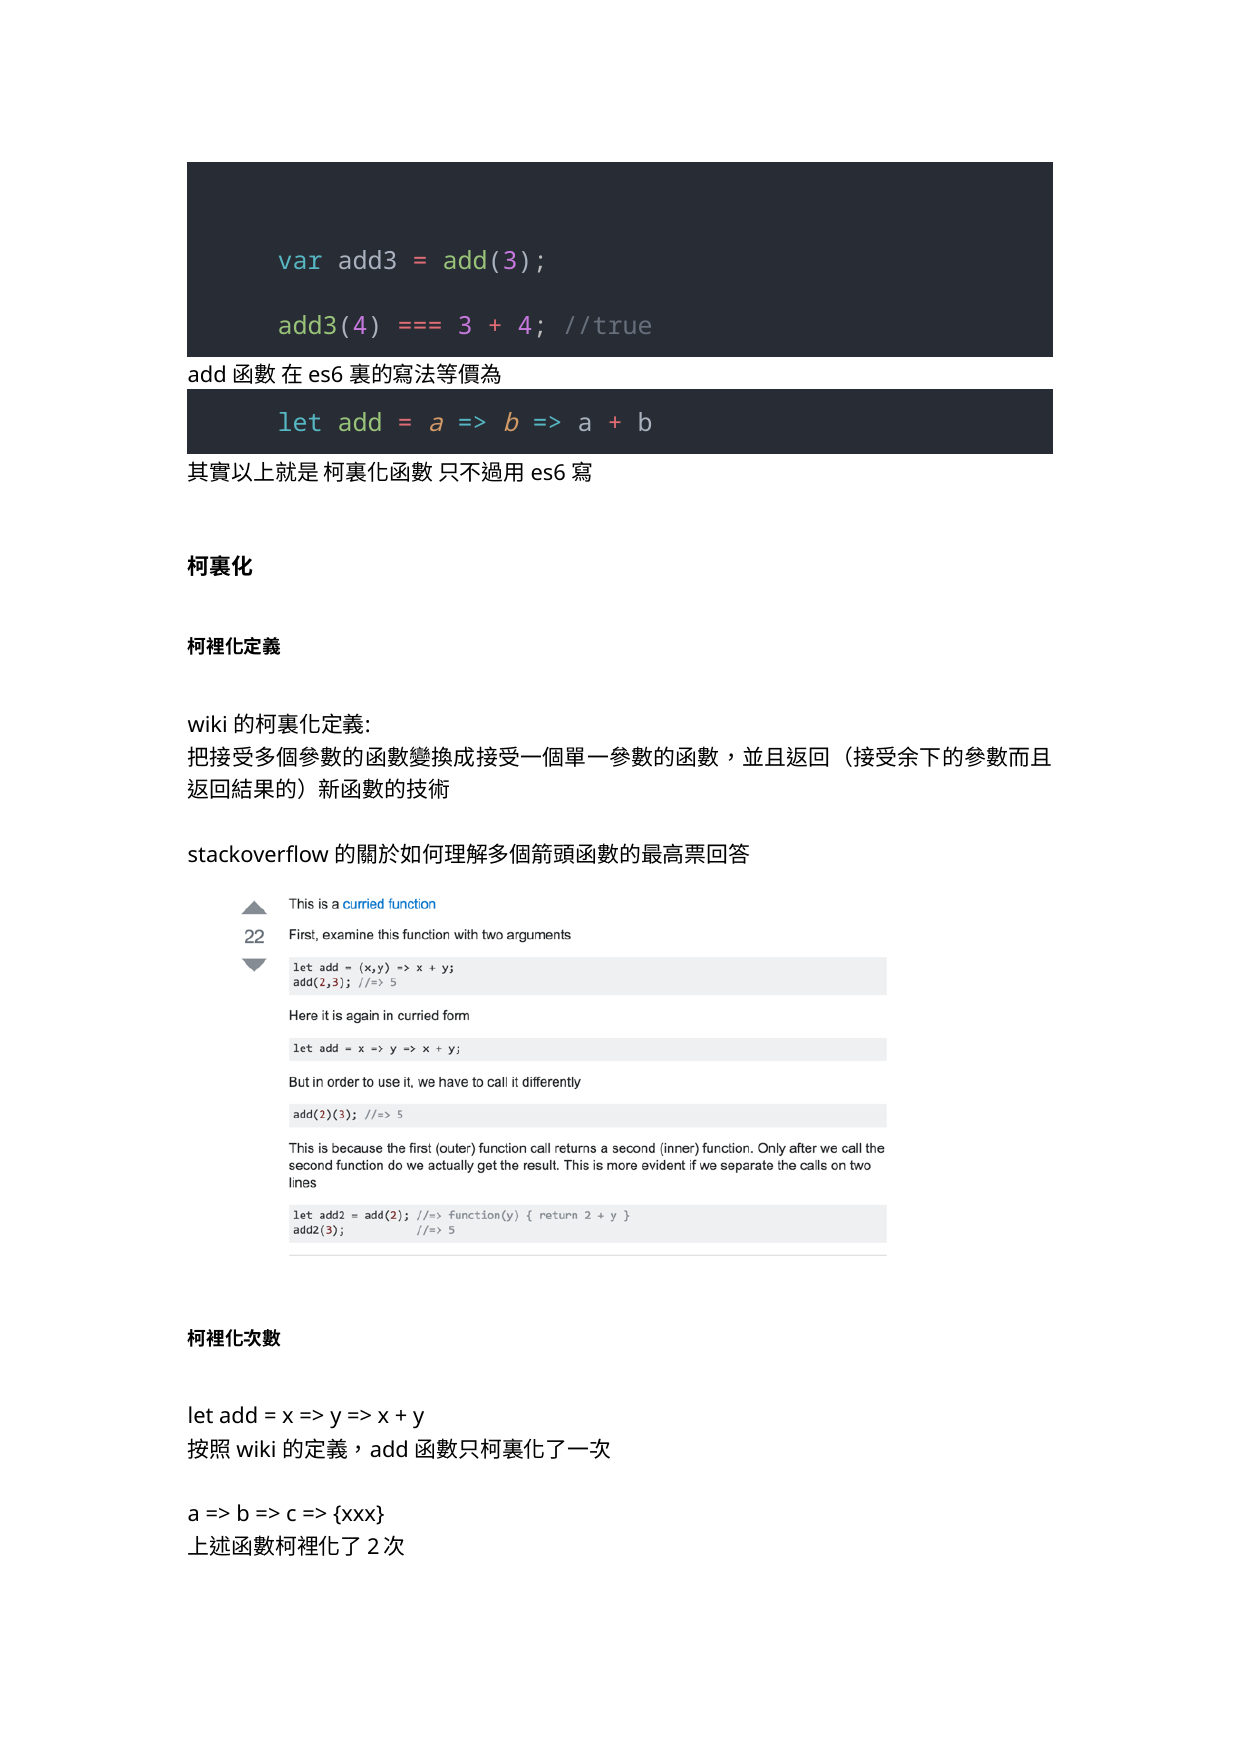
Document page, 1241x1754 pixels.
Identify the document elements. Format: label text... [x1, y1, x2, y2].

subtitle 柯裡化定義 [187, 629, 1053, 662]
picture [187, 869, 904, 1257]
text let add = x => y => x + y [187, 1399, 1053, 1432]
text 其實以上就是 柯裏化函數 只不過用 es6 寫 [187, 454, 1053, 487]
subtitle 柯裏化 [187, 549, 1053, 581]
text 把接受多個參數的函數變換成接受一個單一參數的函數，並且返回（接受余下的參數而且返回結果的）新函數的技術 [187, 739, 1053, 804]
subtitle 柯裡化次數 [187, 1321, 1053, 1354]
text add3(4) === 3 + 4; //true [187, 292, 1053, 357]
text var add3 = add(3); [187, 227, 1053, 292]
text let add = a => b => a + b [187, 389, 1053, 454]
text stackoverflow 的關於如何理解多個箭頭函數的最高票回答 [187, 837, 1053, 869]
text 上述函數柯裡化了2次 [187, 1529, 1053, 1562]
text wiki 的柯裏化定義: [187, 707, 1053, 739]
text a => b => c => {xxx} [187, 1497, 1053, 1529]
text add 函數 在 es6 裏的寫法等價為 [187, 357, 1053, 389]
text 按照 wiki 的定義，add 函數只柯裏化了一次 [187, 1432, 1053, 1464]
